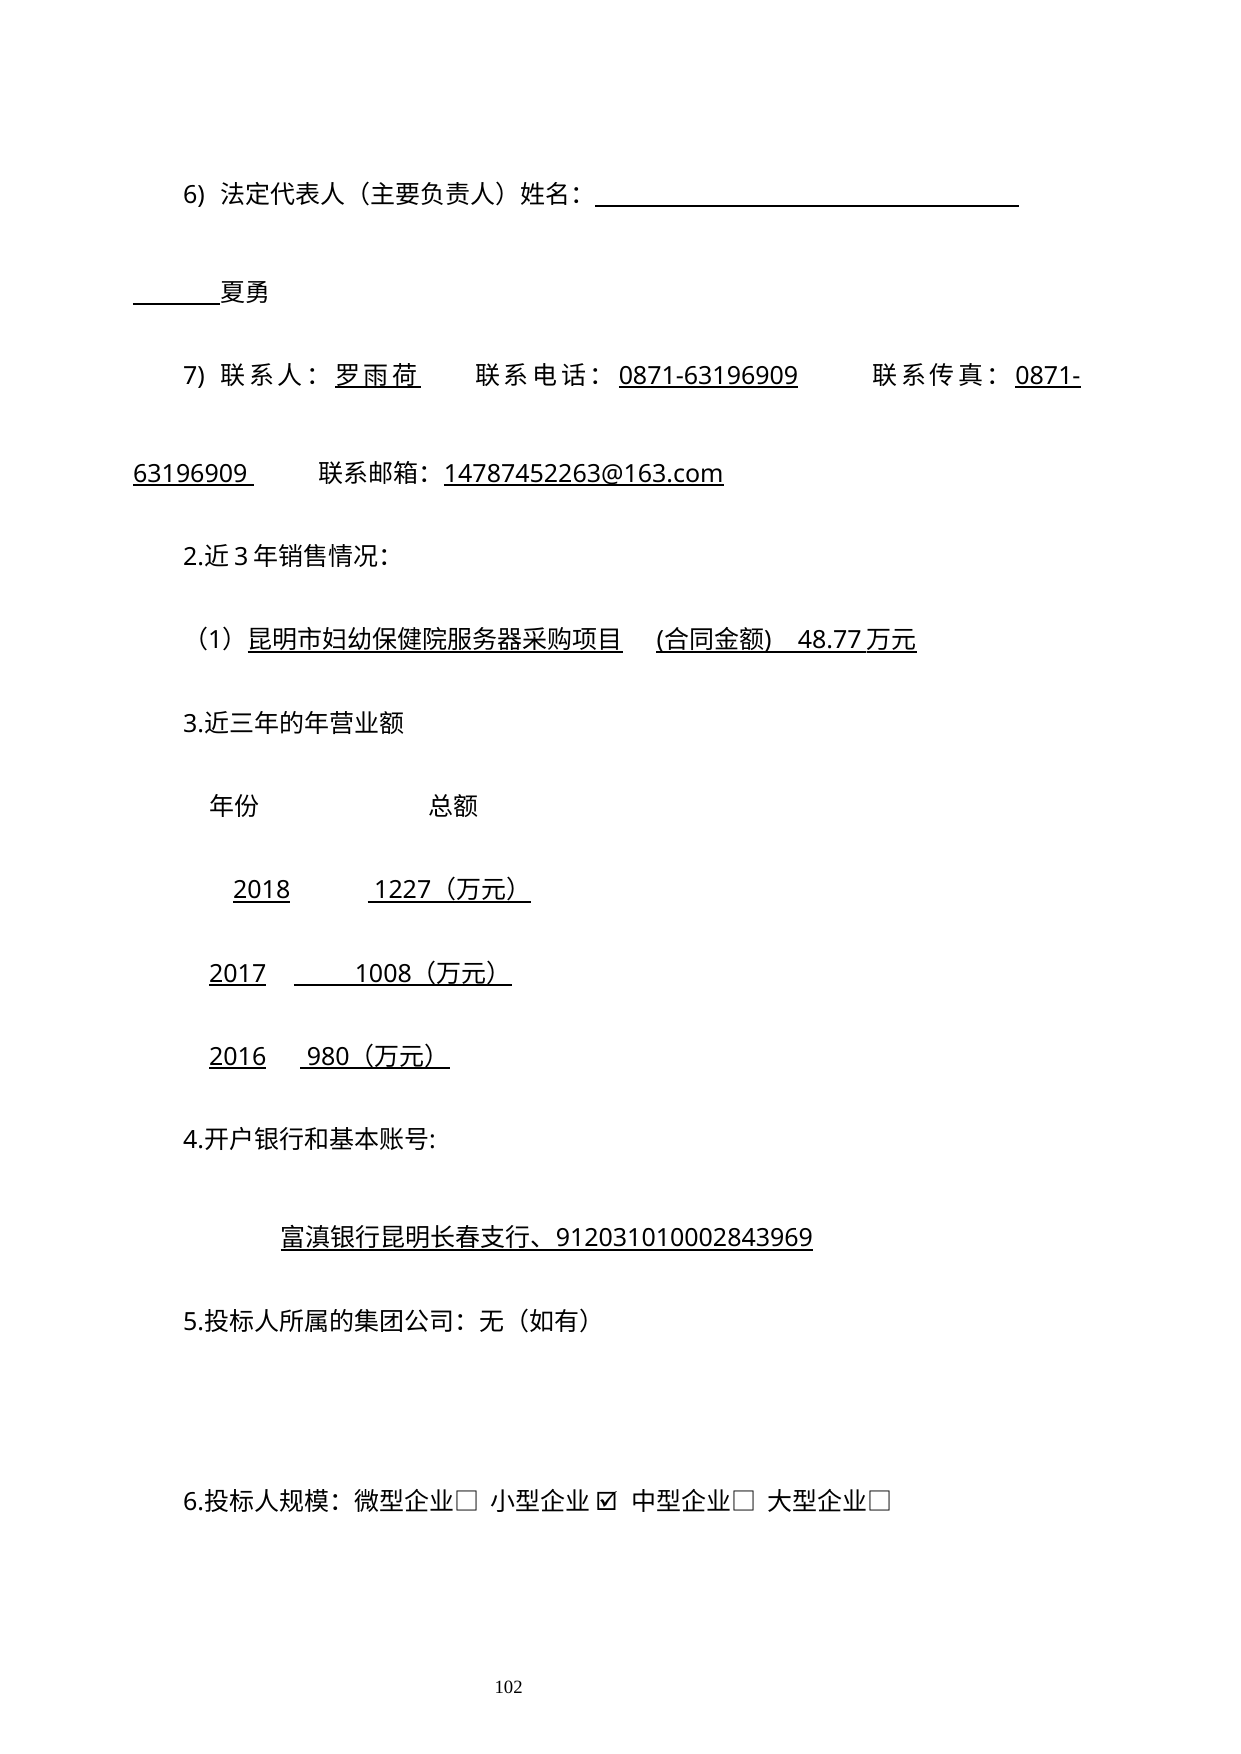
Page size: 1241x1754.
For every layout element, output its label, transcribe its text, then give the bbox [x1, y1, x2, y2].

text 年份 总额 [133, 772, 1081, 837]
text 2016 980（万元） [133, 1022, 1081, 1087]
list 法定代表人（主要负责人）姓名： 夏勇 [133, 160, 1081, 323]
text （1）昆明市妇幼保健院服务器采购项目 (合同金额) 48.77万元 [133, 605, 1081, 671]
text 3.近三年的年营业额 [133, 689, 1081, 754]
text 2.近3年销售情况： [133, 522, 1081, 587]
text 5.投标人所属的集团公司：无（如有） [133, 1286, 1081, 1449]
text 2018 1227（万元） [133, 855, 1081, 921]
list 联系人：罗雨荷 联系电话：0871-63196909 联系传真：0871-63196909 联系邮箱：14787452263@163.com [133, 341, 1081, 504]
text 4.开户银行和基本账号: 富滇银行昆明长春支行、912031010002843969 [133, 1105, 1081, 1268]
text 2017 1008（万元） [133, 939, 1081, 1004]
text 6.投标人规模：微型企业□ 小型企业 中型企业□ 大型企业□ [133, 1466, 1081, 1532]
